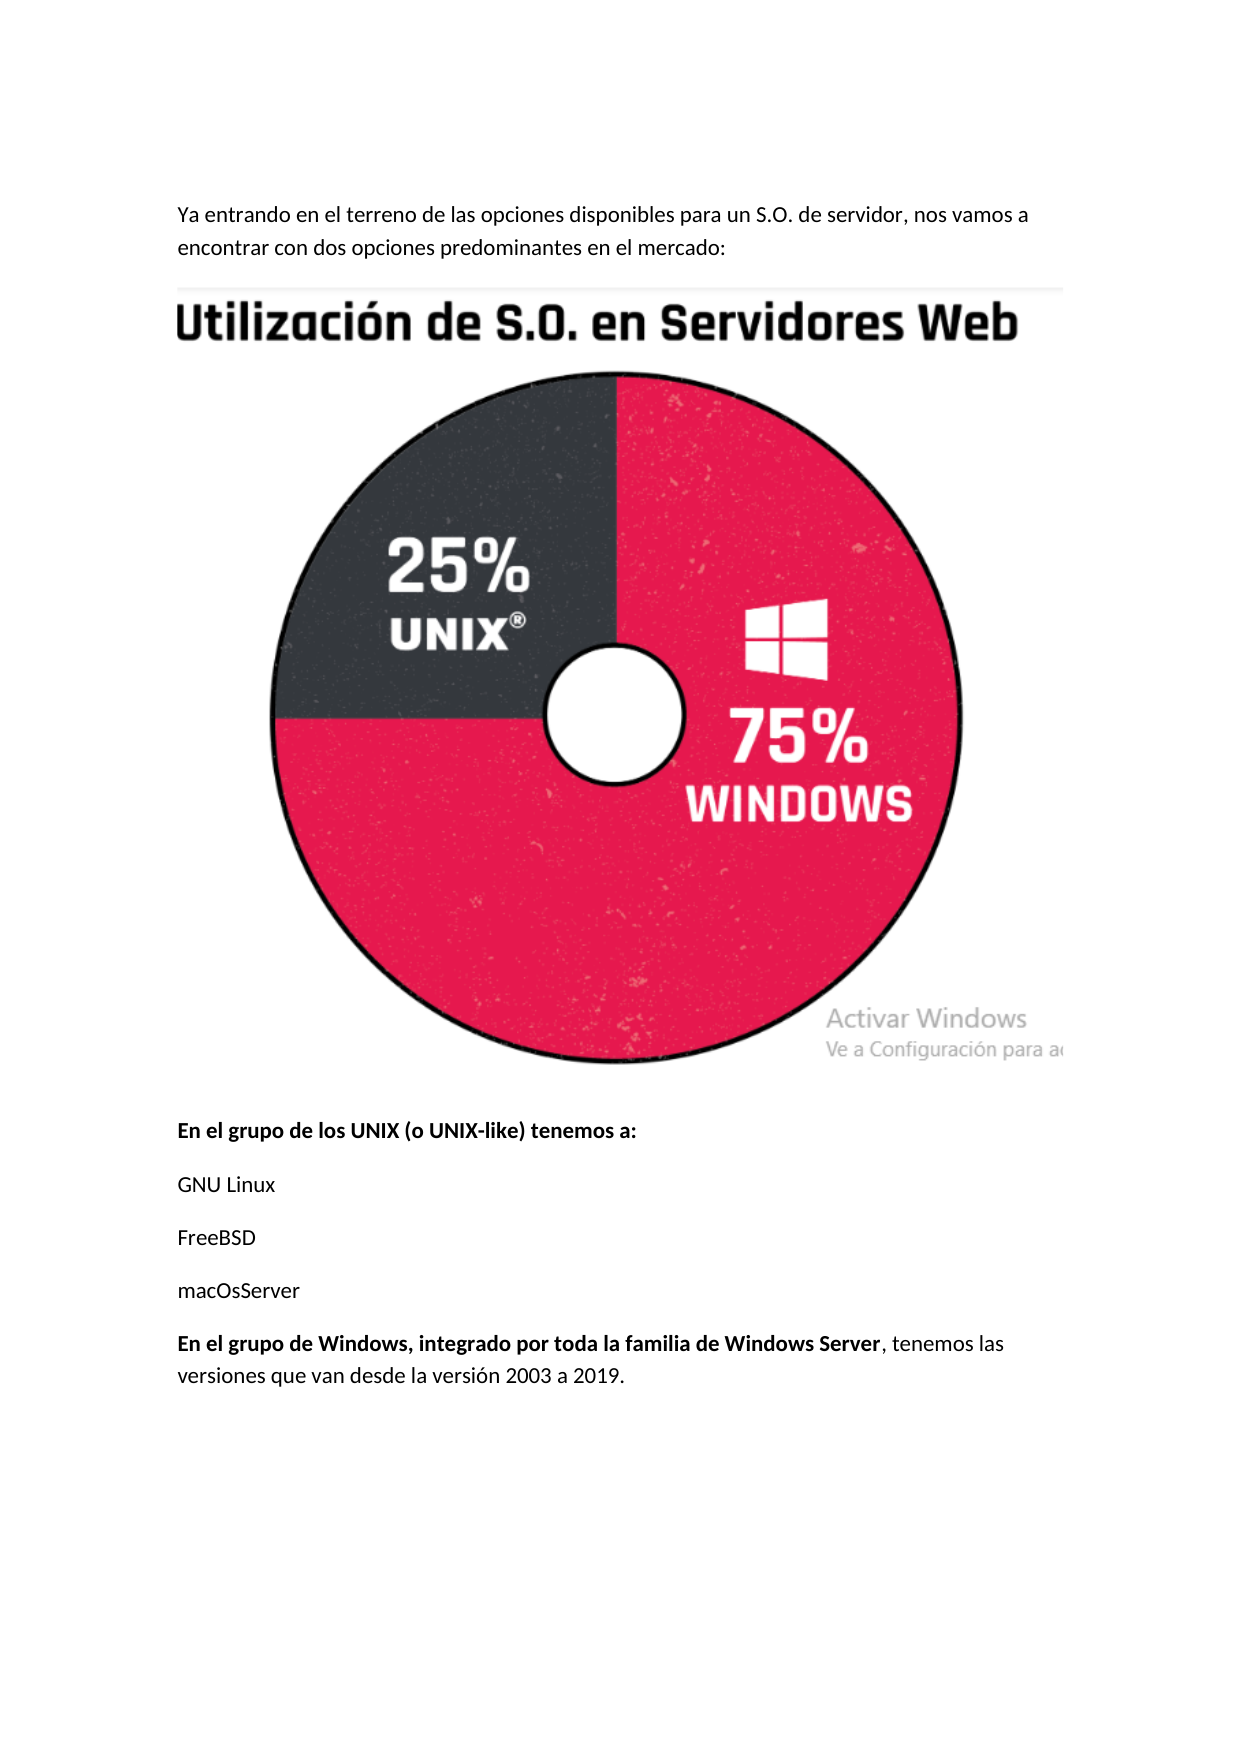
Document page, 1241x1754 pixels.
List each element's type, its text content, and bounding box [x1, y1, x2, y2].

text En el grupo de los UNIX (o UNIX-like) tenemos a: [177, 1117, 1063, 1145]
text En el grupo de Windows, integrado por toda la familia de Windows Server, tenemos las versiones que van desde la versión 2003 a 2019. [177, 1329, 1063, 1389]
text macOsServer [177, 1276, 1063, 1304]
picture [177, 285, 1064, 1092]
text FreeBSD [177, 1223, 1063, 1251]
text Ya entrando en el terreno de las opciones disponibles para un S.O. de servidor, nos vamos a encontrar con dos opciones predominantes en el mercado: [177, 201, 1063, 261]
text GNU Linux [177, 1170, 1063, 1198]
